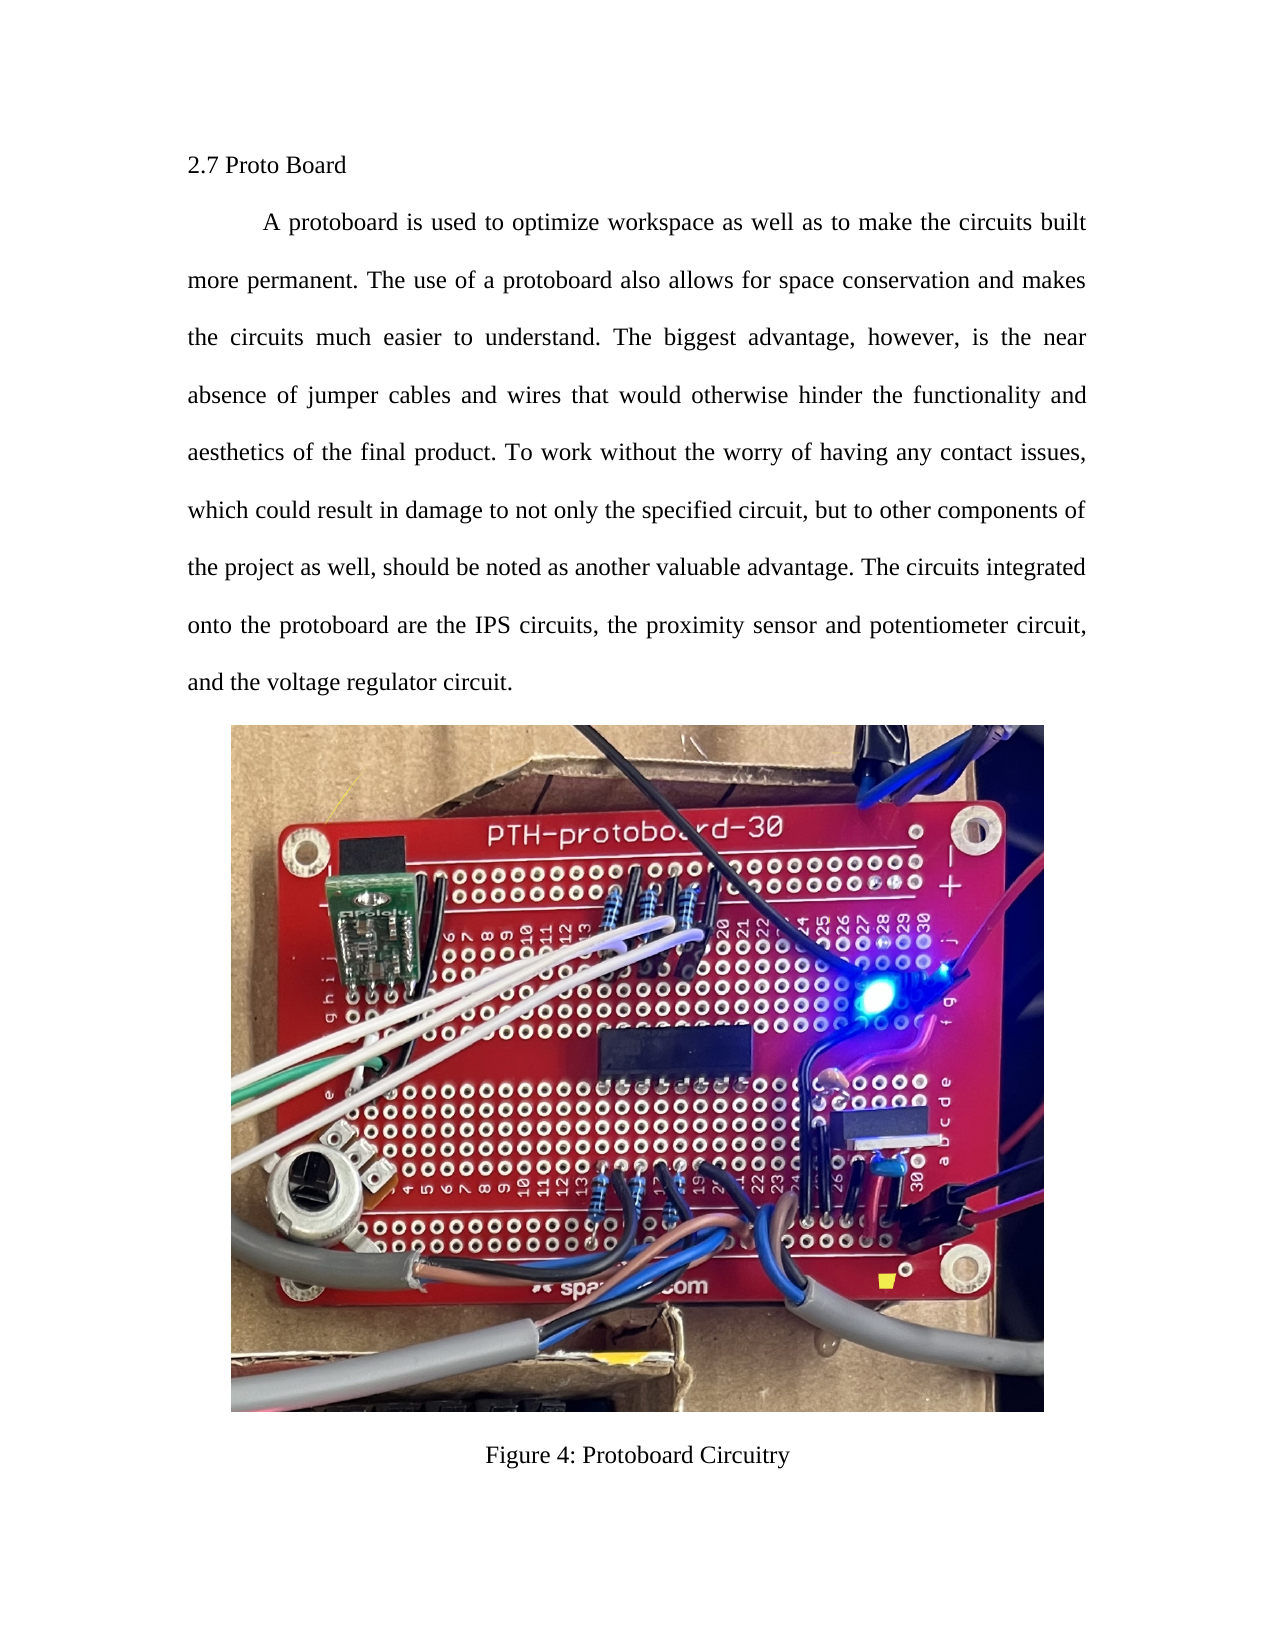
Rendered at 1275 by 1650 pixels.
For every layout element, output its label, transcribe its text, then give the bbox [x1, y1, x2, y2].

text A protoboard is used to optimize workspace as well as to make the circuits built more permanent. The use of a protoboard also allows for space conservation and makes the circuits much easier to understand. The biggest advantage, however, is the near absence of jumper cables and wires that would otherwise hinder the functionality and aesthetics of the final product. To work without the worry of having any contact issues, which could result in damage to not only the specified circuit, but to other components of the project as well, should be noted as another valuable advantage. The circuits integrated onto the protoboard are the IPS circuits, the proximity sensor and potentiometer circuit, and the voltage regulator circuit. [187, 207, 1087, 696]
picture [231, 725, 1044, 1412]
text 2.7 Proto Board [187, 150, 1087, 179]
text Figure 4: Protoboard Circuitry [187, 1441, 1087, 1469]
